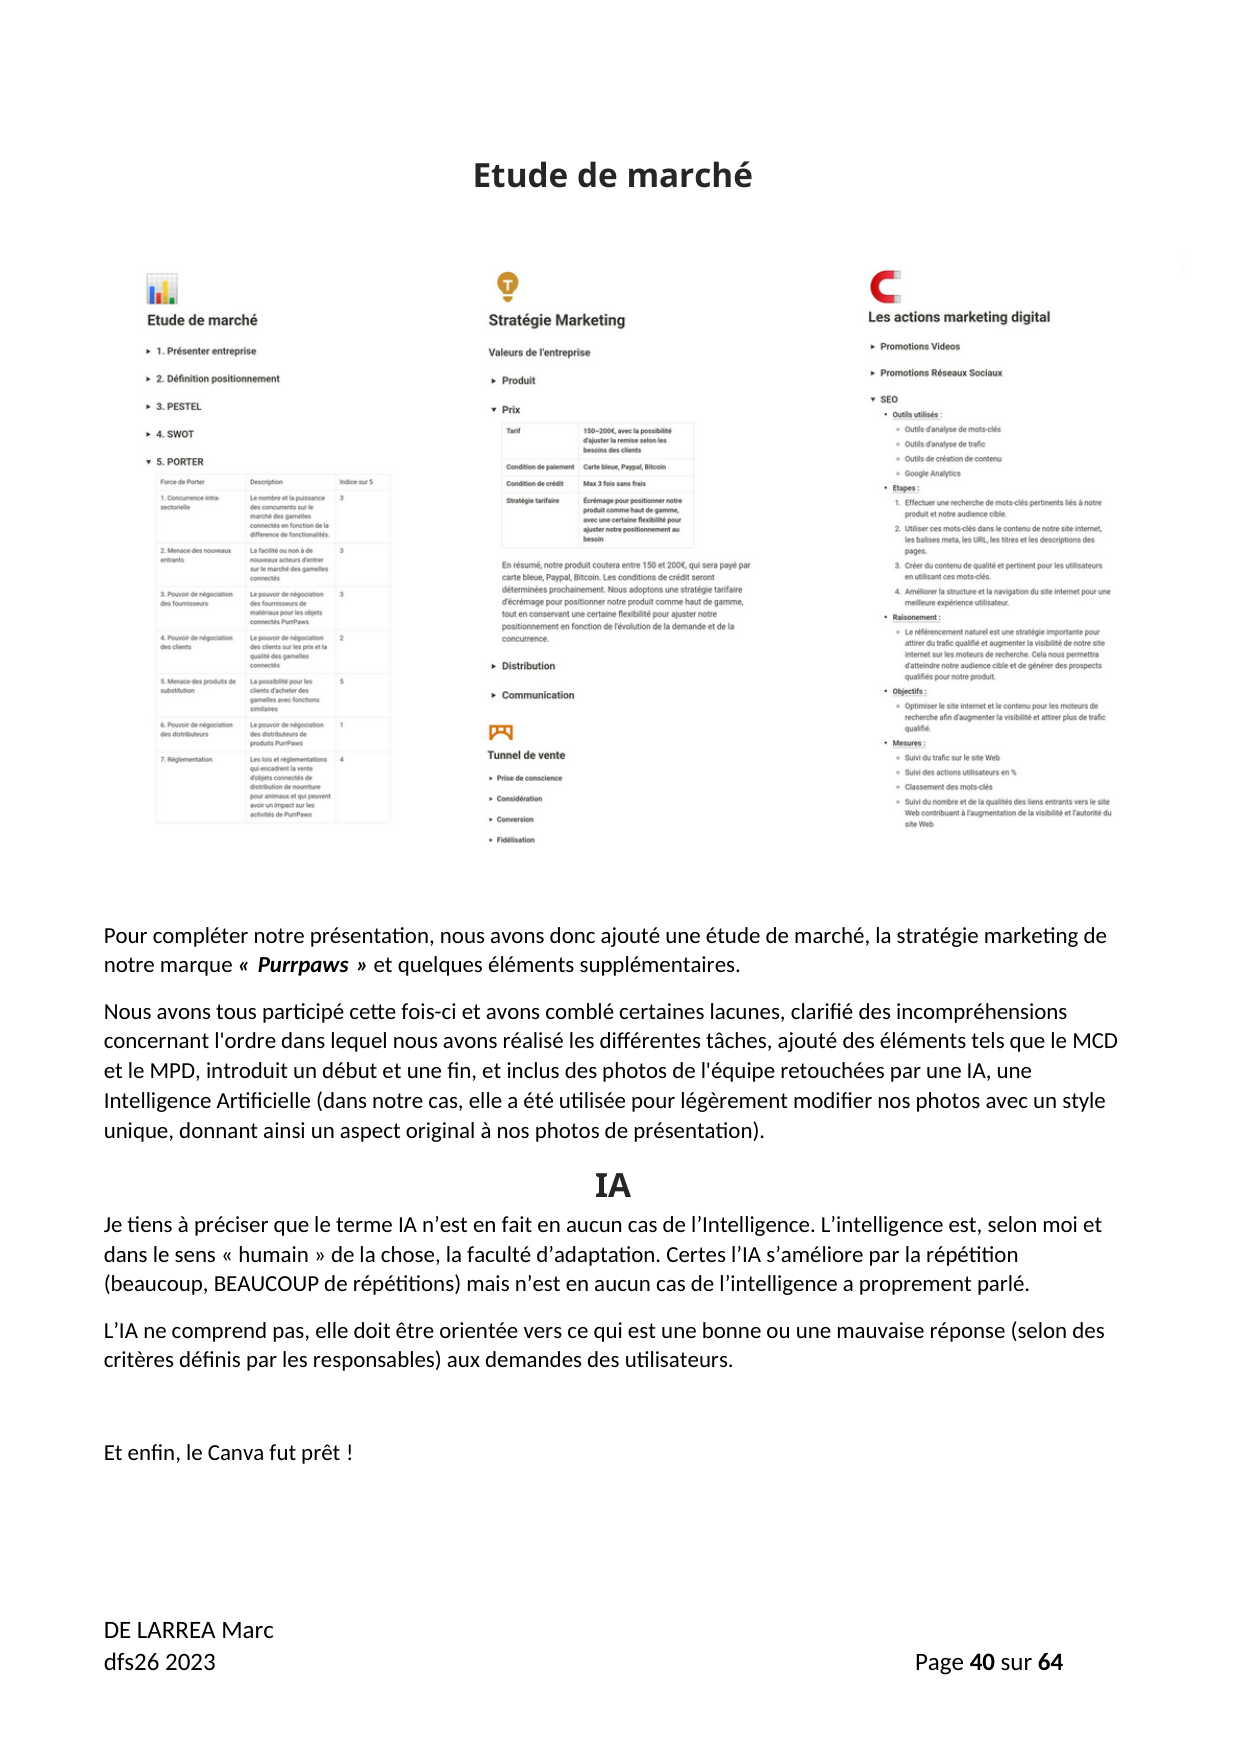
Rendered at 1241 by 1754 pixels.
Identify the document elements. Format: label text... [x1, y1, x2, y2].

text Nous avons tous participé cette fois-ci et avons comblé certaines lacunes, clarifié des incompréhensions concernant l'ordre dans lequel nous avons réalisé les différentes tâches, ajouté des éléments tels que le MCD et le MPD, introduit un début et une fin, et inclus des photos de l'équipe retouchées par une IA, une Intelligence Artificielle (dans notre cas, elle a été utilisée pour légèrement modifier nos photos avec un style unique, donnant ainsi un aspect original à nos photos de présentation). [103, 997, 1122, 1144]
subtitle IA [103, 1162, 1122, 1207]
text Et enfin, le Canva fut prêt ! [103, 1438, 1122, 1466]
text Pour compléter notre présentation, nous avons donc ajouté une étude de marché, la stratégie marketing de notre marque « Purrpaws » et quelques éléments supplémentaires. [103, 921, 1122, 979]
text L’IA ne comprend pas, elle doit être orientée vers ce qui est une bonne ou une mauvaise réponse (selon des critères définis par les responsables) aux demandes des utilisateurs. [103, 1316, 1122, 1374]
subtitle Etude de marché [103, 152, 1122, 197]
picture [103, 248, 1185, 854]
text Je tiens à préciser que le terme IA n’est en fait en aucun cas de l’Intelligence. L’intelligence est, selon moi et dans le sens « humain » de la chose, la faculté d’adaptation. Certes l’IA s’améliore par la répétition (beaucoup, BEAUCOUP de répétitions) mais n’est en aucun cas de l’intelligence a proprement parlé. [103, 1210, 1122, 1298]
